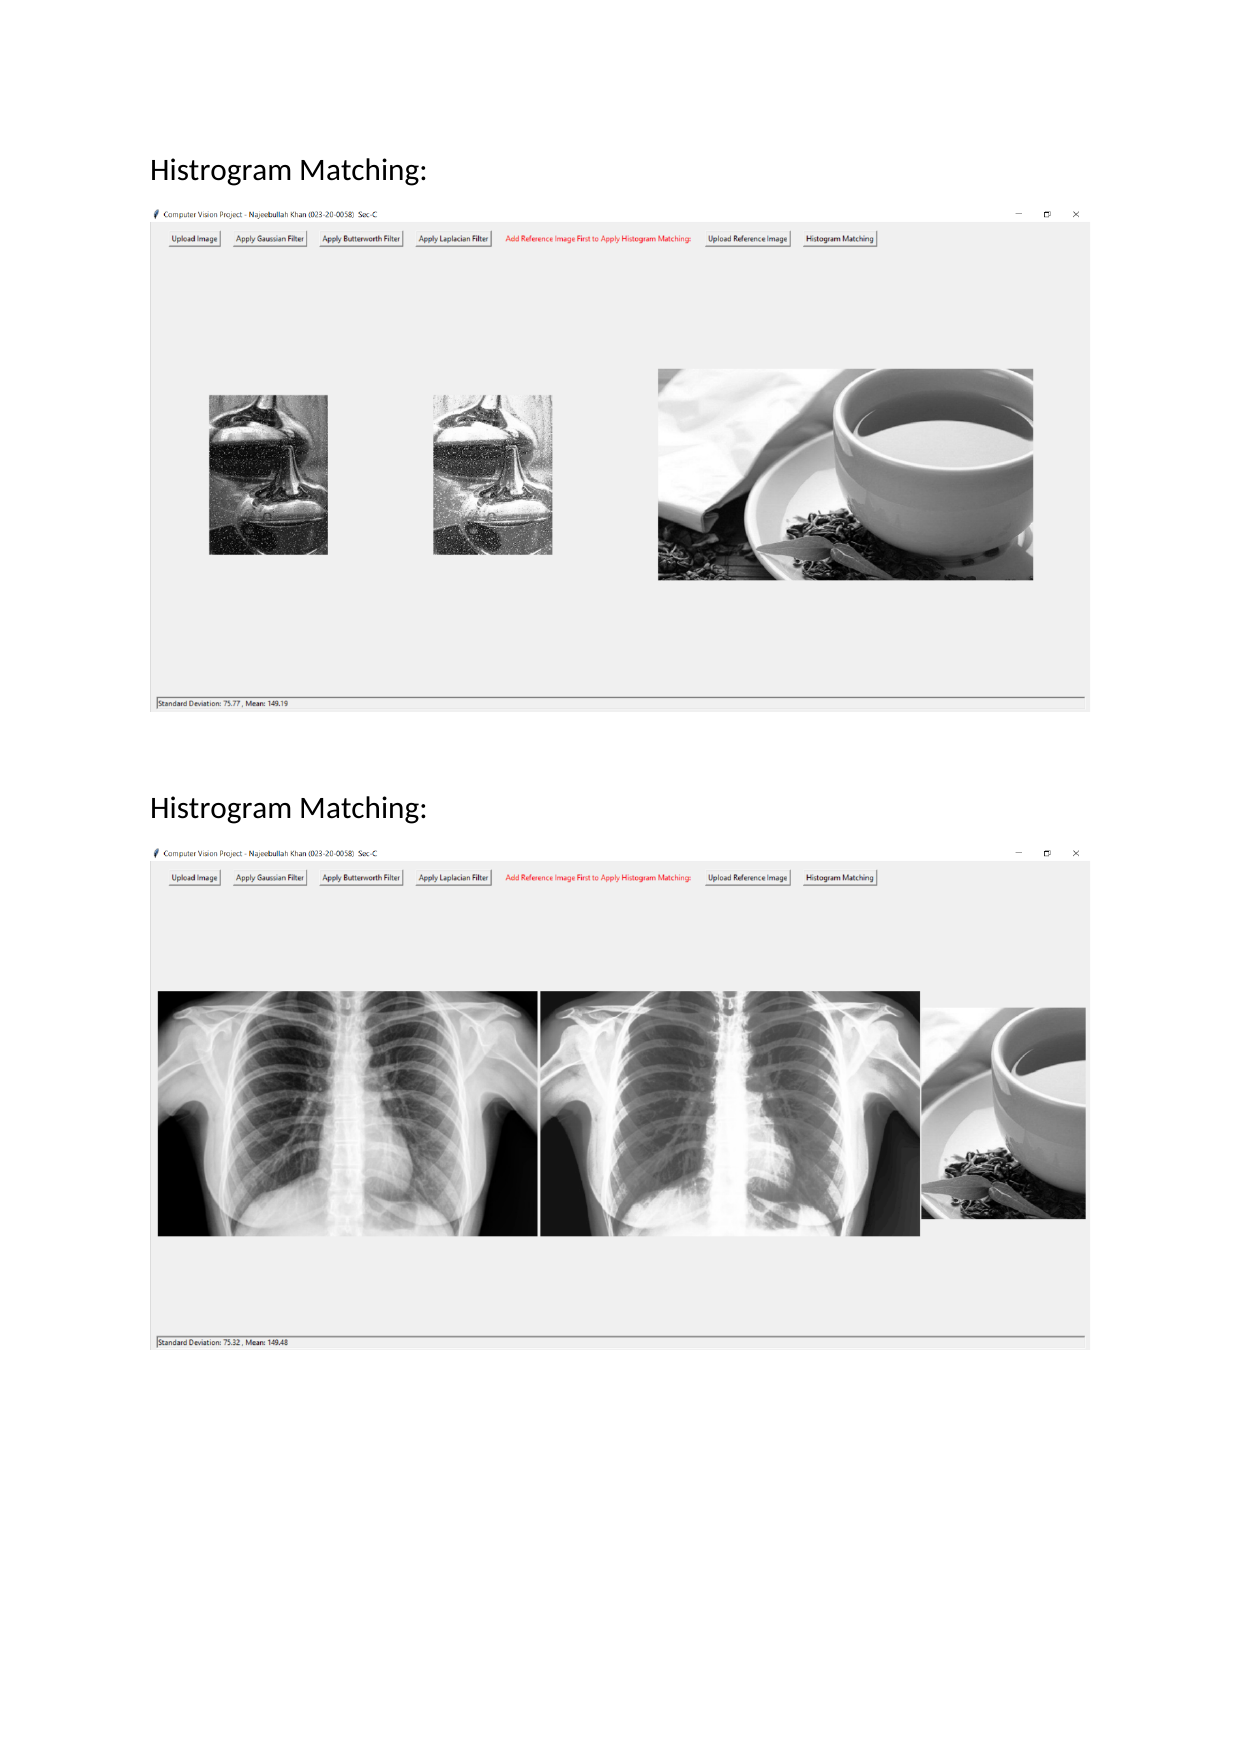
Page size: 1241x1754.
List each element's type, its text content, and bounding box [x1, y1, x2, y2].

text Histrogram Matching: [150, 150, 1090, 188]
picture [150, 207, 1091, 712]
text Histrogram Matching: [150, 789, 1090, 827]
picture [150, 846, 1091, 1350]
